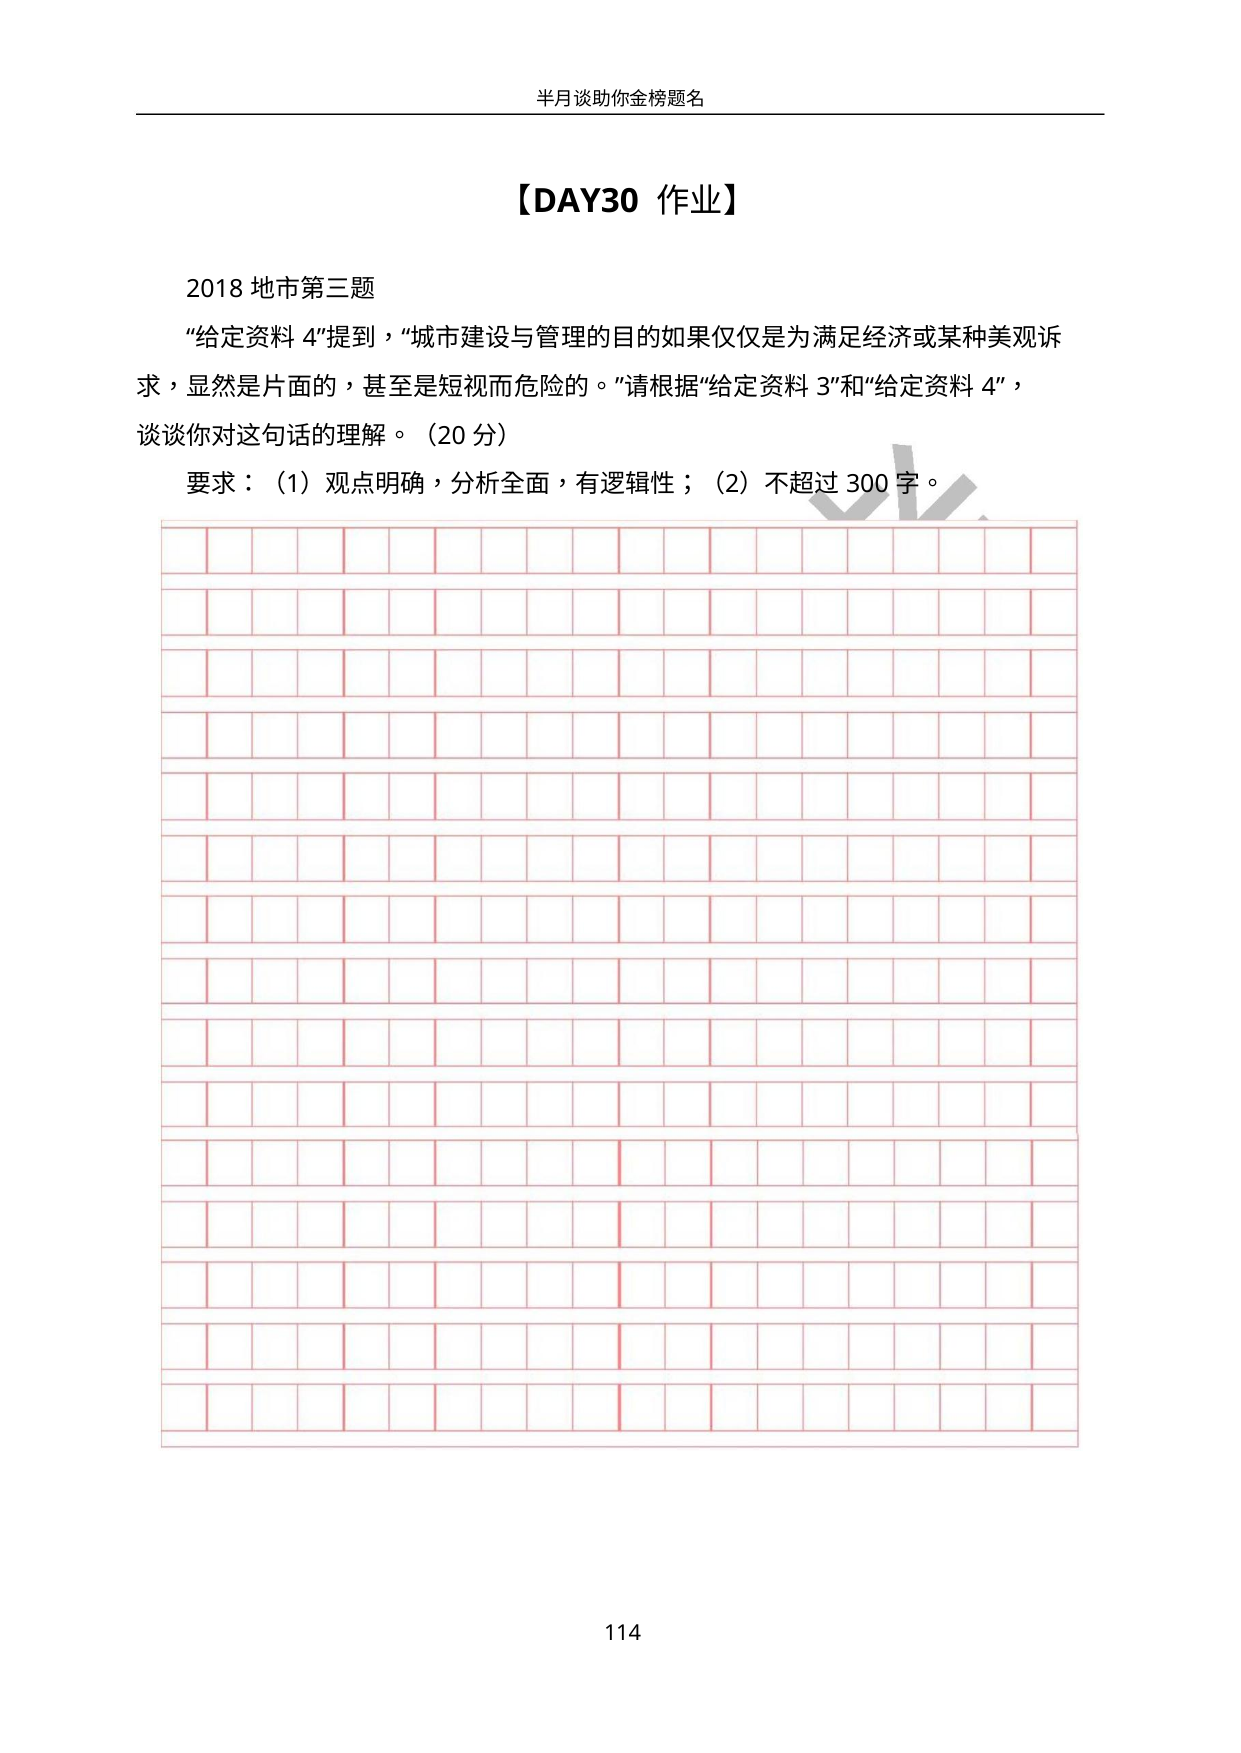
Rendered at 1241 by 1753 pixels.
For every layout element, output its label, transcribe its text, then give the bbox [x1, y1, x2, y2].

picture [133, 110, 1107, 117]
text “给定资料 4”提到，“城市建设与管理的目的如果仅仅是为满足经济或某种美观诉 [186, 326, 1217, 352]
text 2018 地市第三题 [186, 277, 1217, 303]
text 114 [604, 1621, 1217, 1646]
text 【DAY30 作业】 [499, 182, 1217, 220]
text 求，显然是片面的，甚至是短视而危险的。”请根据“给定资料 3”和“给定资料 4”， [136, 374, 1217, 401]
text 半月谈助你金榜题名 [536, 89, 1217, 109]
text 谈谈你对这句话的理解。（20 分） [136, 423, 1217, 449]
text 要求：（1）观点明确，分析全面，有逻辑性；（2）不超过 300 字。 [186, 472, 1217, 498]
picture [158, 449, 1083, 1451]
